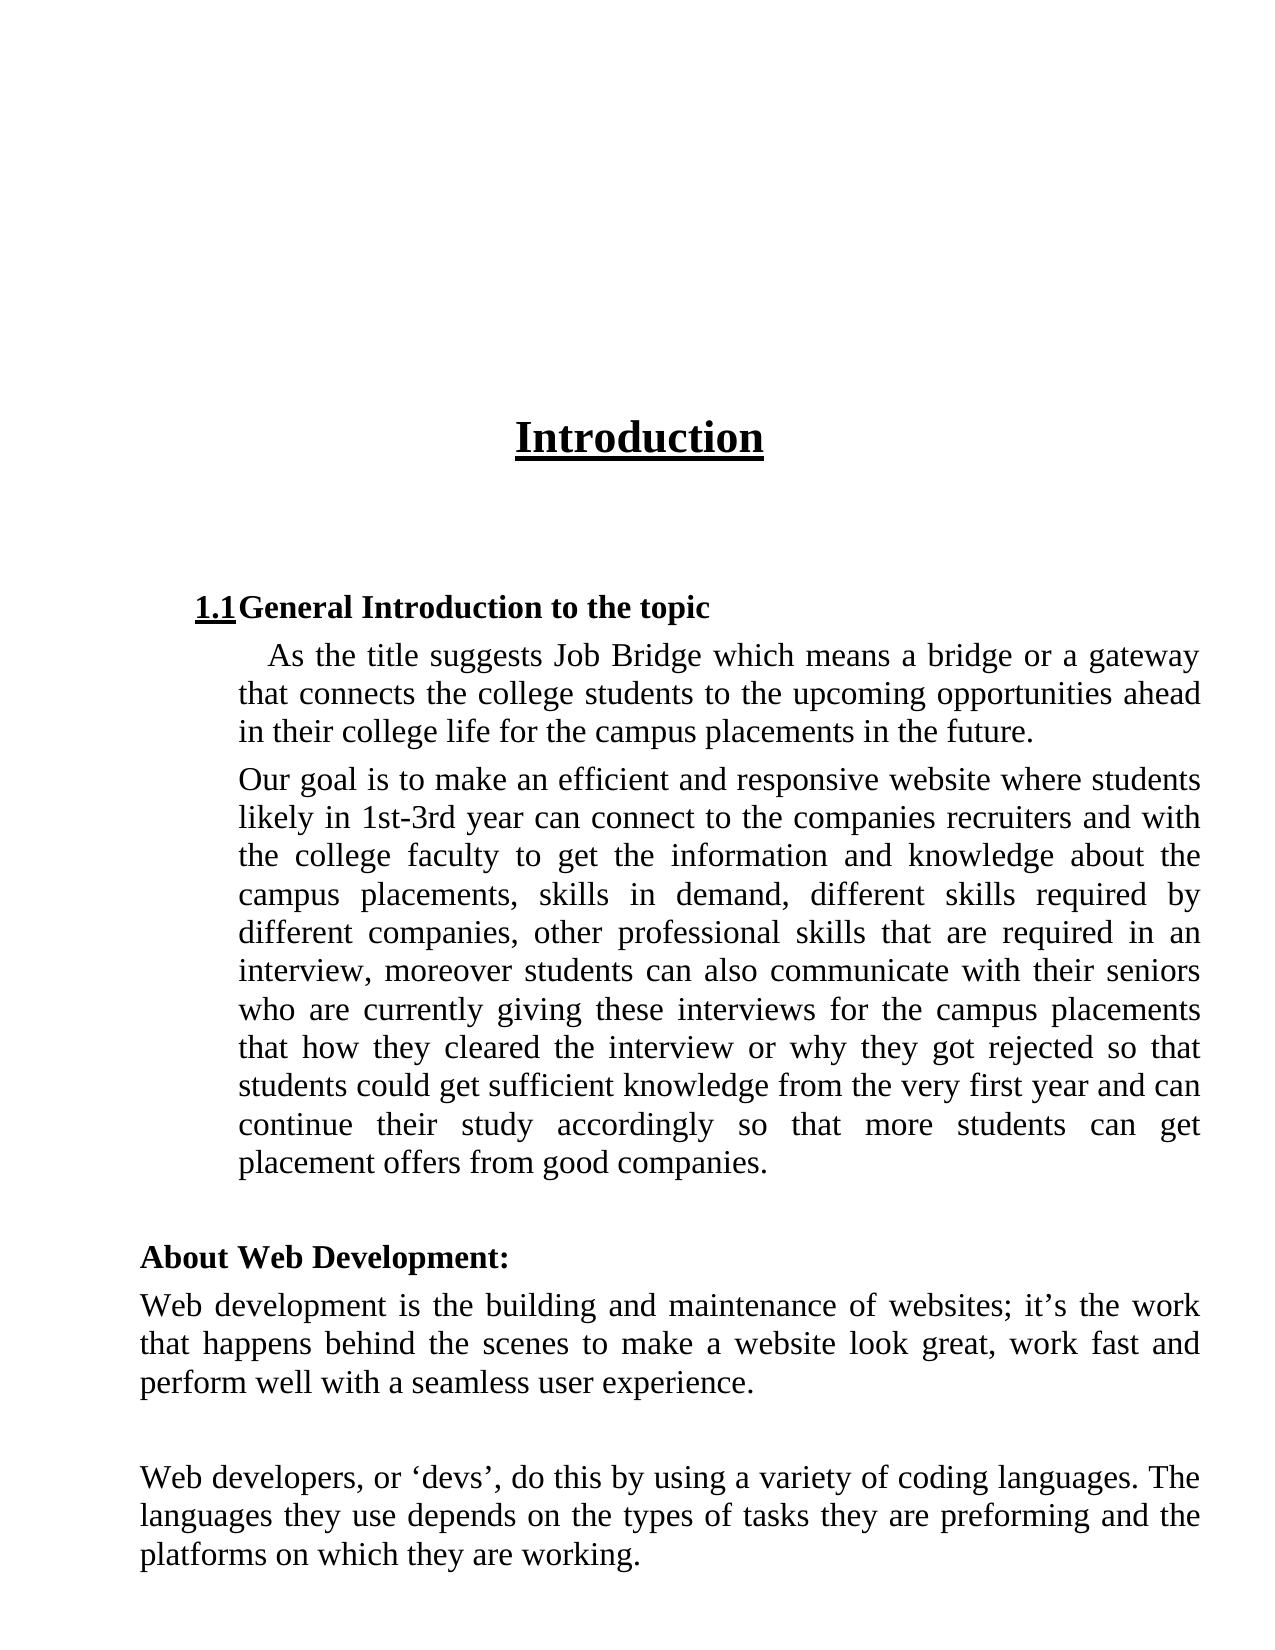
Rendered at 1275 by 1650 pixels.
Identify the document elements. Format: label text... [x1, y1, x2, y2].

list Our goal is to make an efficient and responsive website where students likely in 1st-3rd year can connect to the companies recruiters and with the college faculty to get the information and knowledge about the campus placements, skills in demand, different skills required by different companies, other professional skills that are required in an interview, moreover students can also communicate with their seniors who are currently giving these interviews for the campus placements that how they cleared the interview or why they got rejected so that students could get sufficient knowledge from the very first year and can continue their study accordingly so that more students can get placement offers from good companies. [238, 759, 1202, 1181]
text About Web Development: [139, 1238, 1202, 1276]
text Web development is the building and maintenance of websites; it’s the work that happens behind the scenes to make a website look great, work fast and perform well with a seamless user experience. [139, 1285, 1202, 1400]
list General Introduction to the topic [194, 587, 1202, 626]
subtitle Introduction [439, 410, 1003, 463]
text Web developers, or ‘devs’, do this by using a variety of coding languages. The languages they use depends on the types of tasks they are preforming and the platforms on which they are working. [139, 1457, 1202, 1572]
list As the title suggests Job Bridge which means a bridge or a gateway that connects the college students to the upcoming opportunities ahead in their college life for the campus placements in the future. [200, 635, 1202, 750]
